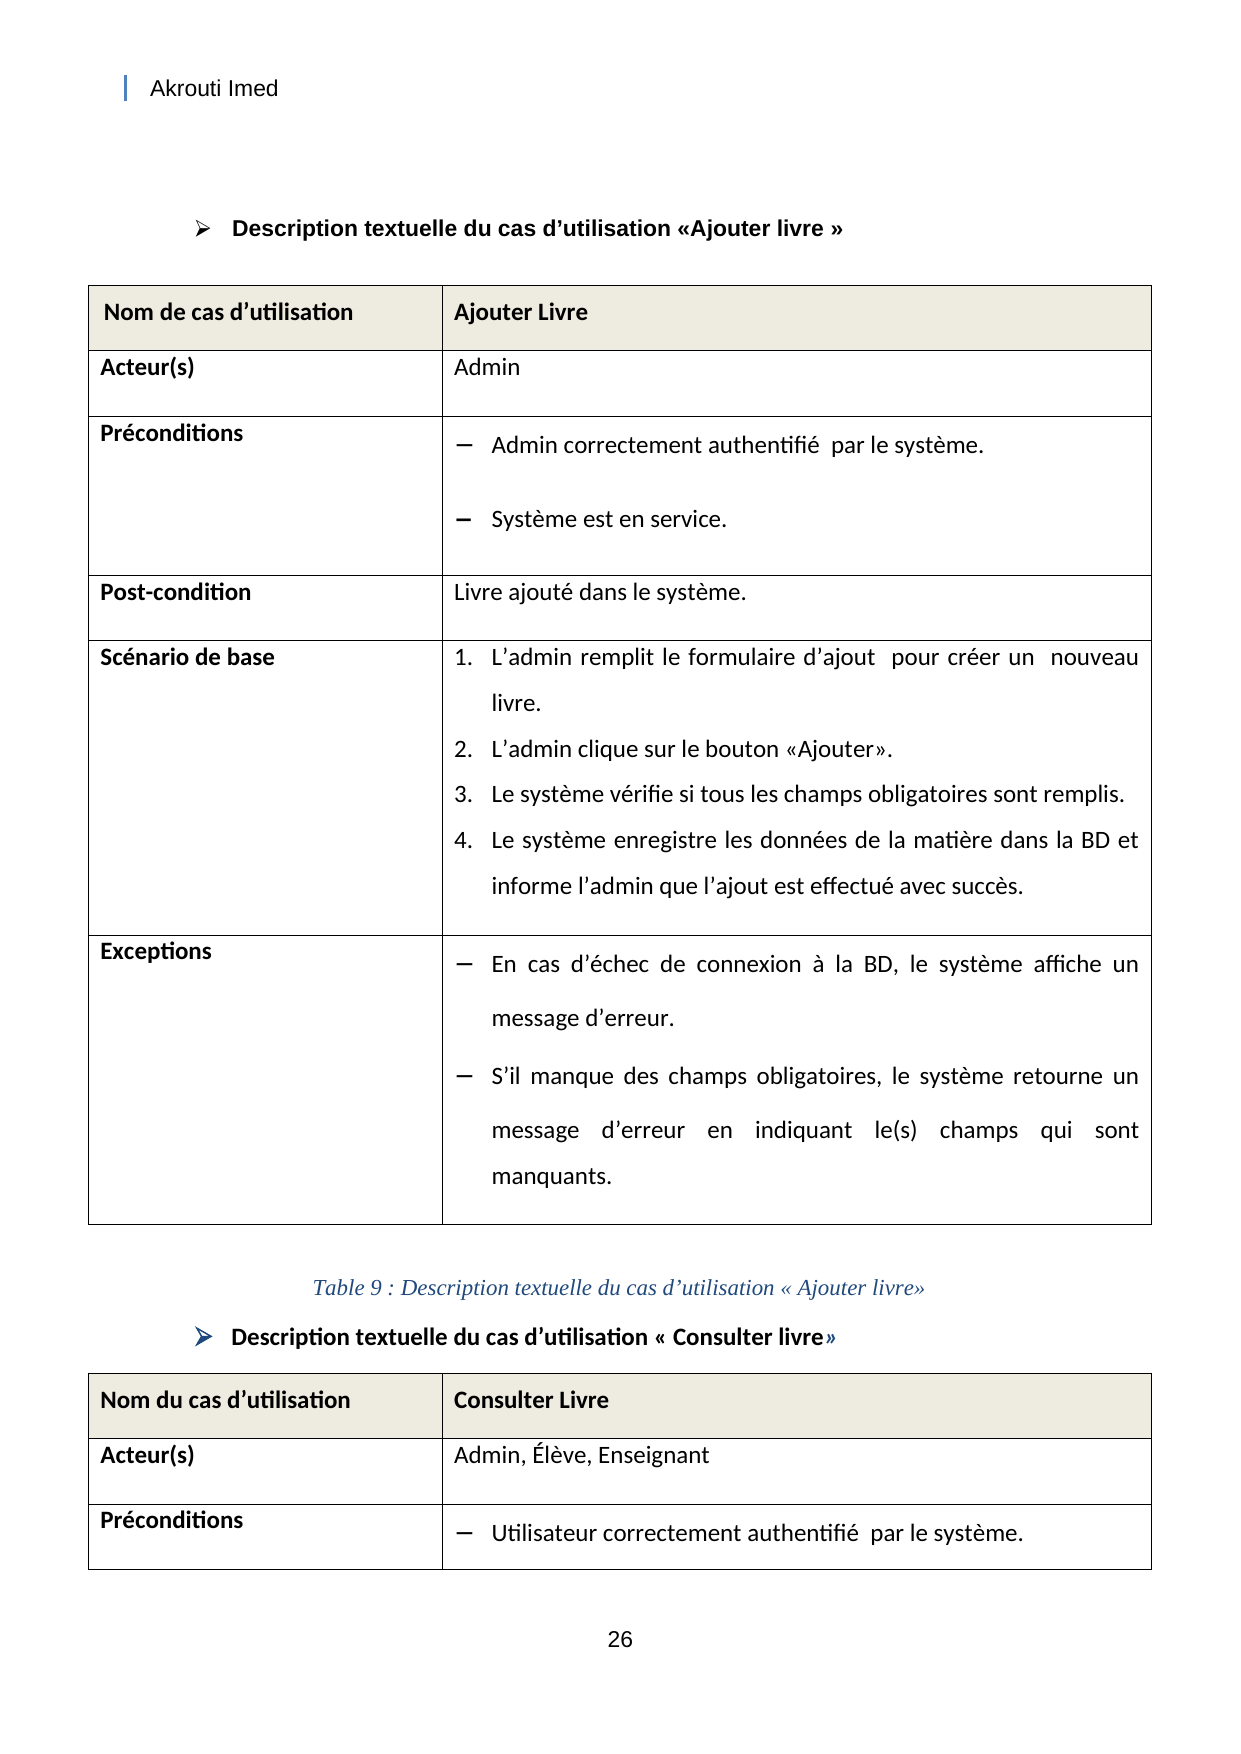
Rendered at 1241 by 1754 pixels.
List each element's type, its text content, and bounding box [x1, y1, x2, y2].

table_cell Admin [443, 351, 1151, 416]
table_header Nom du cas d’utilisation [89, 1374, 442, 1438]
table_cell Acteur(s) [89, 351, 442, 416]
table_cell Exceptions [89, 936, 442, 1224]
table_header Ajouter Livre [443, 286, 1151, 350]
text Table 9 : Description textuelle du cas d’utilisation « Ajouter livre» [150, 1274, 1090, 1300]
list Description textuelle du cas d’utilisation « Consulter livre» [194, 1321, 1090, 1352]
table_cell Post-condition [89, 576, 442, 640]
table_cell Acteur(s) [89, 1439, 442, 1503]
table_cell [443, 1505, 1151, 1569]
table_header Consulter Livre [443, 1374, 1151, 1438]
table_header Nom de cas d’utilisation [89, 286, 442, 350]
table_cell L’admin remplit le formulaire d’ajout pour créer un nouveau livre. L’admin clique sur le bouton «Ajouter». Le système vérifie si tous les champs obligatoires sont remplis. Le système enregistre les données de la matière dans la BD et informe l’admin que l’ajout est effectué avec succès. [443, 641, 1151, 934]
table_cell Scénario de base [89, 641, 442, 934]
table_cell Préconditions [89, 1505, 442, 1569]
table_cell Livre ajouté dans le système. [443, 576, 1151, 640]
table_cell En cas d’échec de connexion à la BD, le système affiche un message d’erreur. S’il manque des champs obligatoires, le système retourne un message d’erreur en indiquant le(s) champs qui sont manquants. [443, 936, 1151, 1224]
table_cell Admin correctement authentifié par le système. Système est en service. [443, 417, 1151, 575]
table_cell Préconditions [89, 417, 442, 575]
table_cell Admin, Élève, Enseignant [443, 1439, 1151, 1503]
list Description textuelle du cas d’utilisation «Ajouter livre » [194, 202, 1090, 249]
